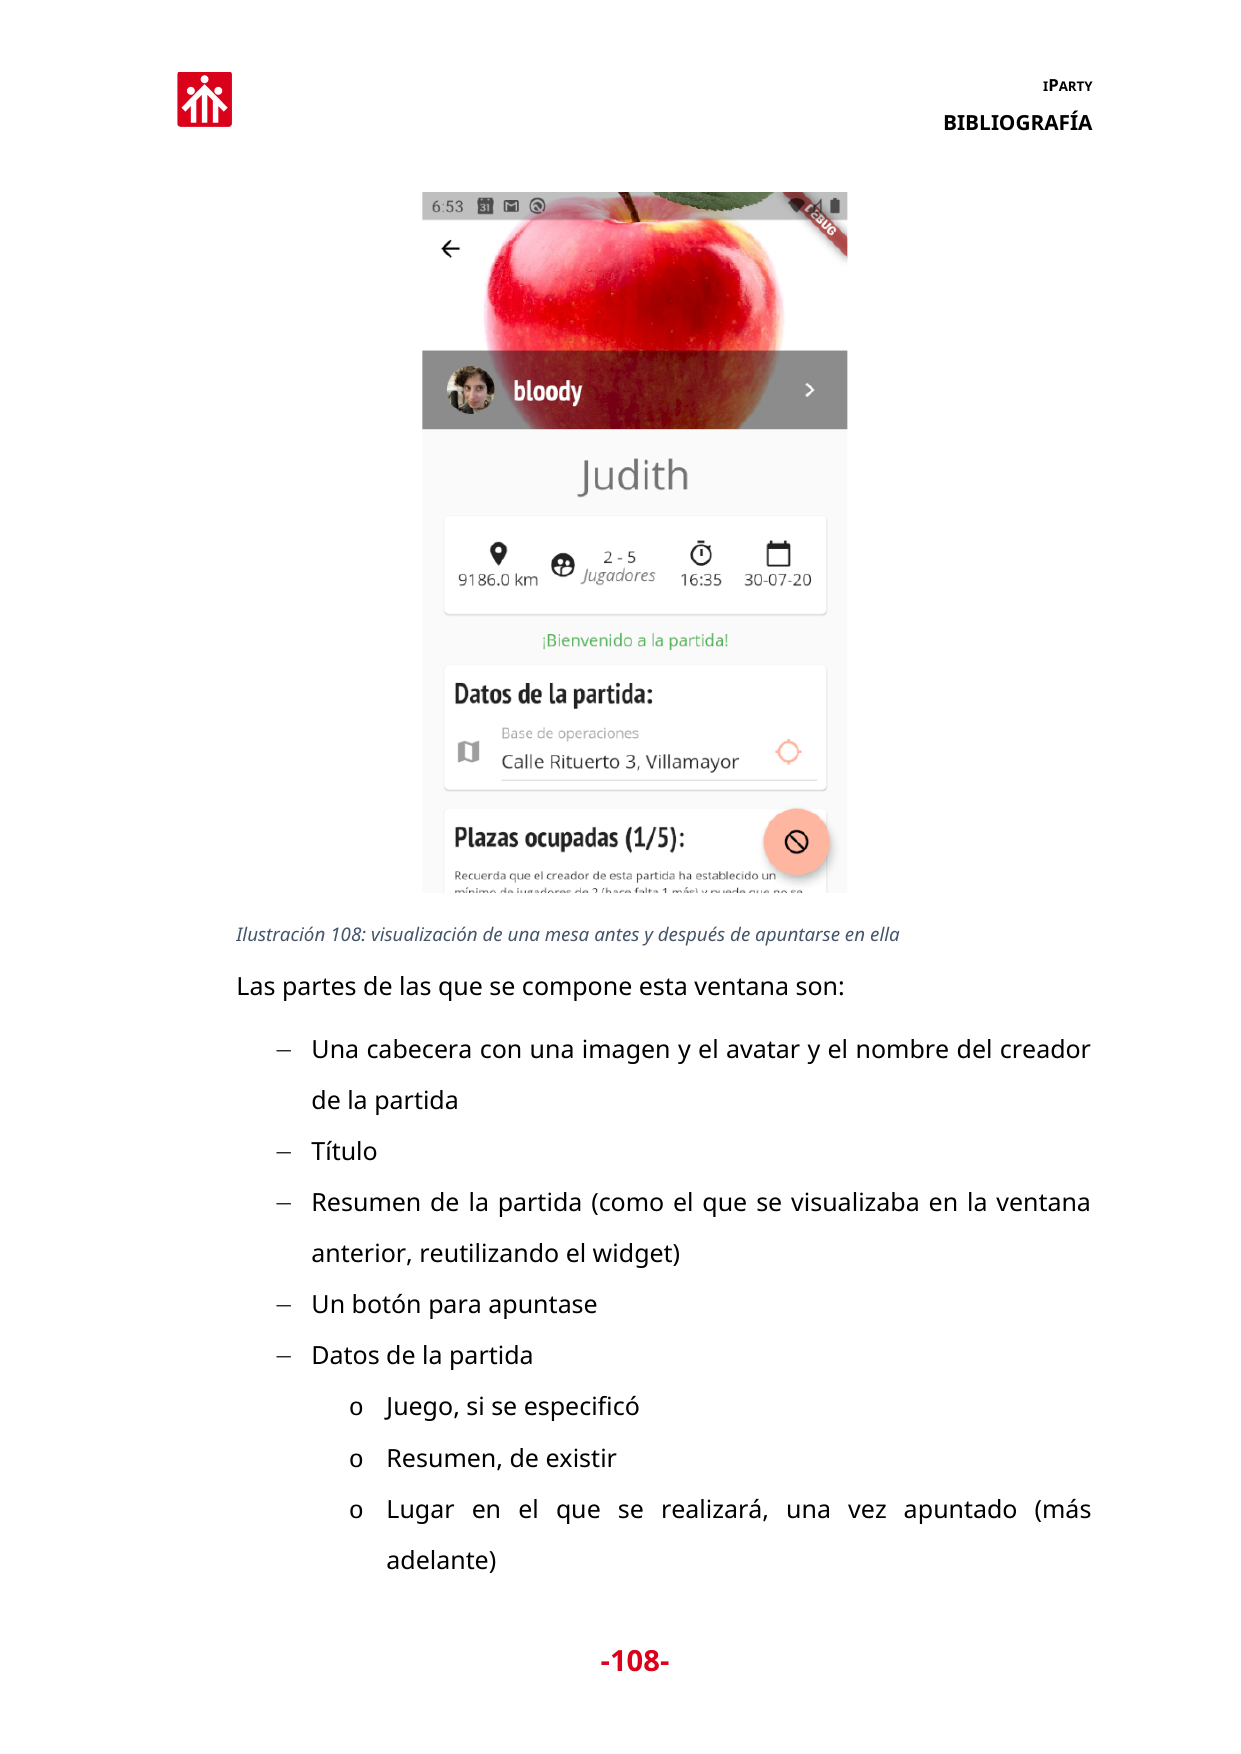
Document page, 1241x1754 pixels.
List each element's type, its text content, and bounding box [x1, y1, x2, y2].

list Resumen, de existir [349, 1440, 1092, 1474]
list Título [274, 1134, 1092, 1168]
list Lugar en el que se realizará, una vez apuntado (más adelante) [349, 1492, 1092, 1577]
list Una cabecera con una imagen y el avatar y el nombre del creador de la partida [274, 1032, 1092, 1117]
picture [177, 72, 232, 127]
list Un botón para apuntase [274, 1287, 1092, 1321]
text Las partes de las que se compone esta ventana son: [177, 968, 1092, 1002]
list Datos de la partida [274, 1338, 1092, 1372]
list Resumen de la partida (como el que se visualizaba en la ventana anterior, reutilizando el widget) [274, 1185, 1092, 1270]
list Juego, si se especificó [349, 1389, 1092, 1423]
picture [422, 191, 848, 893]
